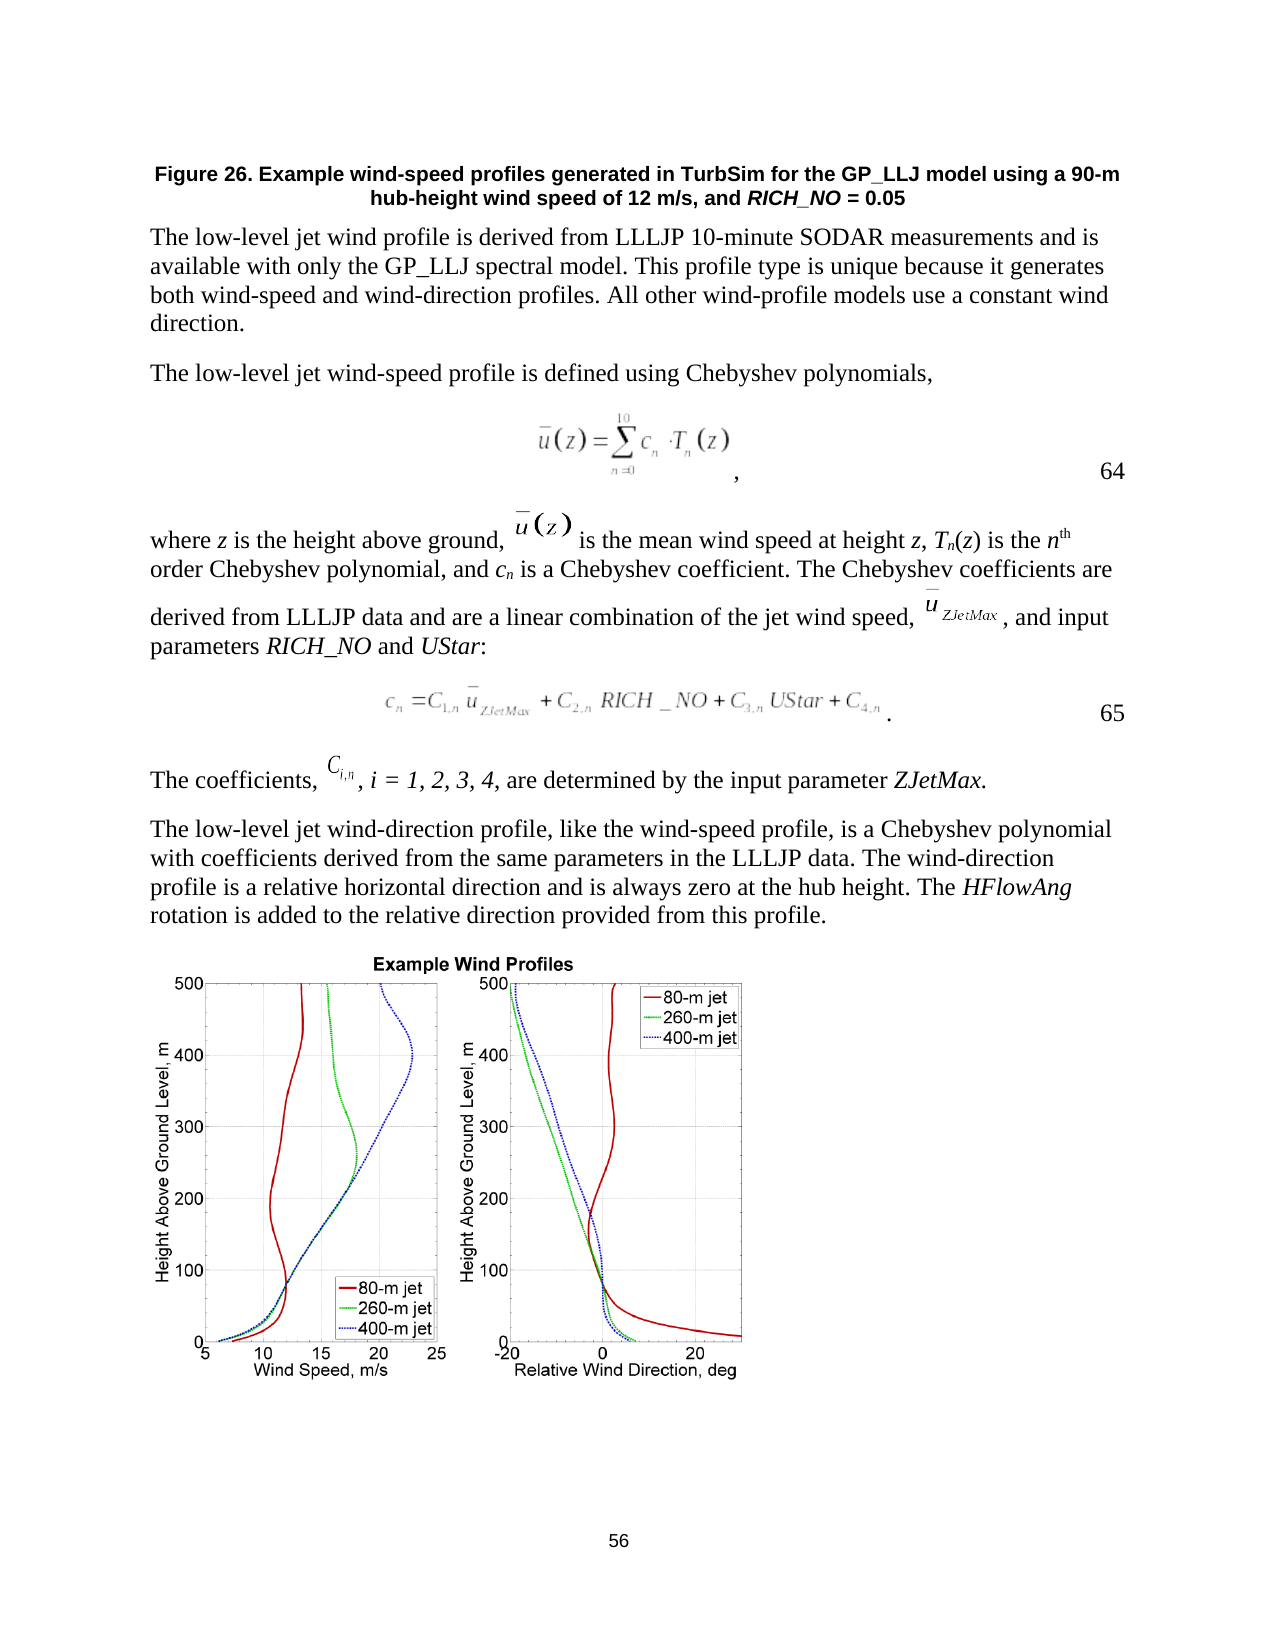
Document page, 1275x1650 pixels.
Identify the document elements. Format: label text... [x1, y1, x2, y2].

text The low-level jet wind-speed profile is defined using Chebyshev polynomials, [150, 358, 1125, 387]
text where z is the height above ground, is the mean wind speed at height z, Tn(z) is the nth order Chebyshev polynomial, and cn is a Chebyshev coefficient. The Chebyshev coefficients are derived from LLLJP data and are a linear combination of the jet wind speed, , and input parameters RICH_NO and UStar: [150, 505, 1125, 660]
text The low-level jet wind-direction profile, like the wind-speed profile, is a Chebyshev polynomial with coefficients derived from the same parameters in the LLLJP data. The wind-direction profile is a relative horizontal direction and is always zero at the hub height. The HFlowAng rotation is added to the relative direction provided from this profile. [150, 814, 1125, 929]
text , [150, 408, 1125, 484]
text . [150, 681, 1125, 727]
text The low-level jet wind profile is derived from LLLJP 10-minute SODAR measurements and is available with only the GP_LLJ spectral model. This profile type is unique because it generates both wind-speed and wind-direction profiles. All other wind-profile models use a constant wind direction. [150, 222, 1125, 337]
picture [150, 950, 750, 1390]
text The coefficients, , i = 1, 2, 3, 4, are determined by the input parameter ZJetMax. [150, 747, 1125, 793]
